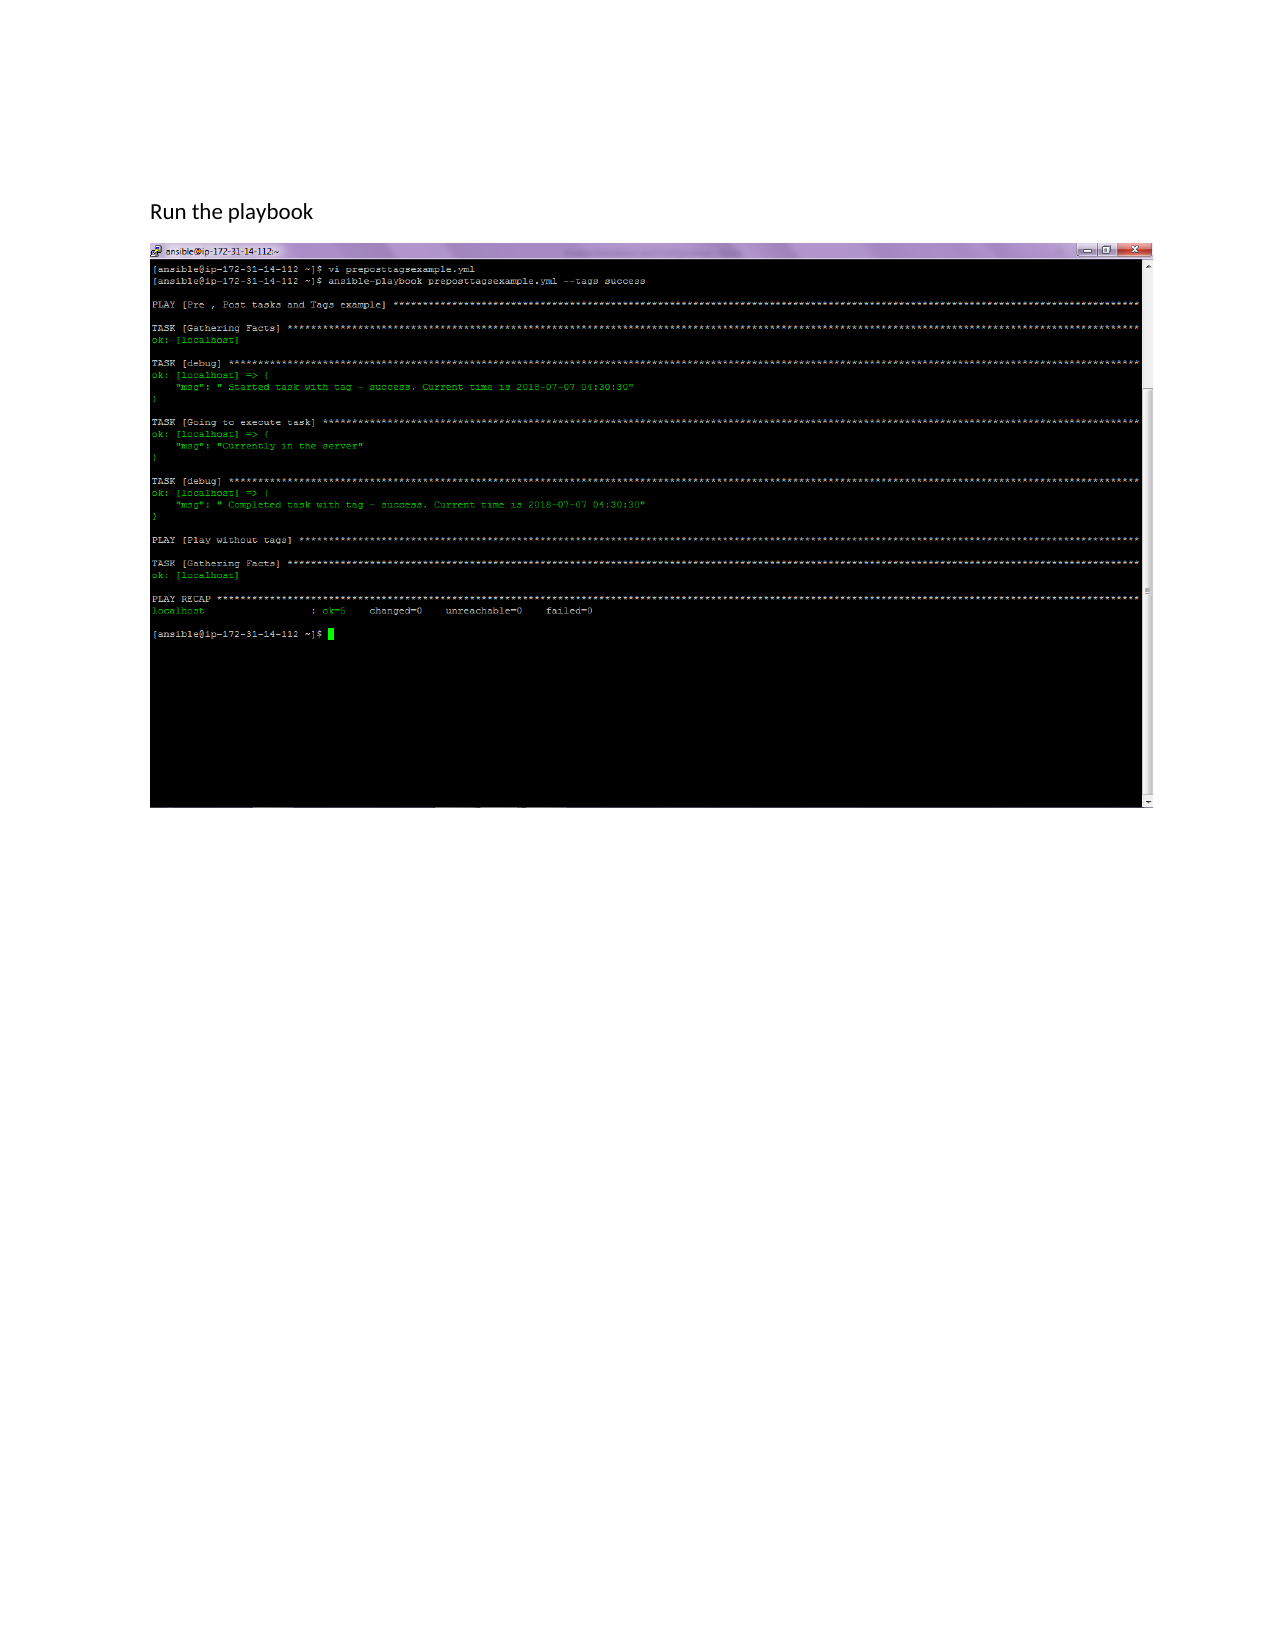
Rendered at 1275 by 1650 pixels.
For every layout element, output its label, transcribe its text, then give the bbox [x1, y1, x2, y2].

picture [150, 243, 1154, 808]
text Run the playbook [150, 197, 1153, 225]
